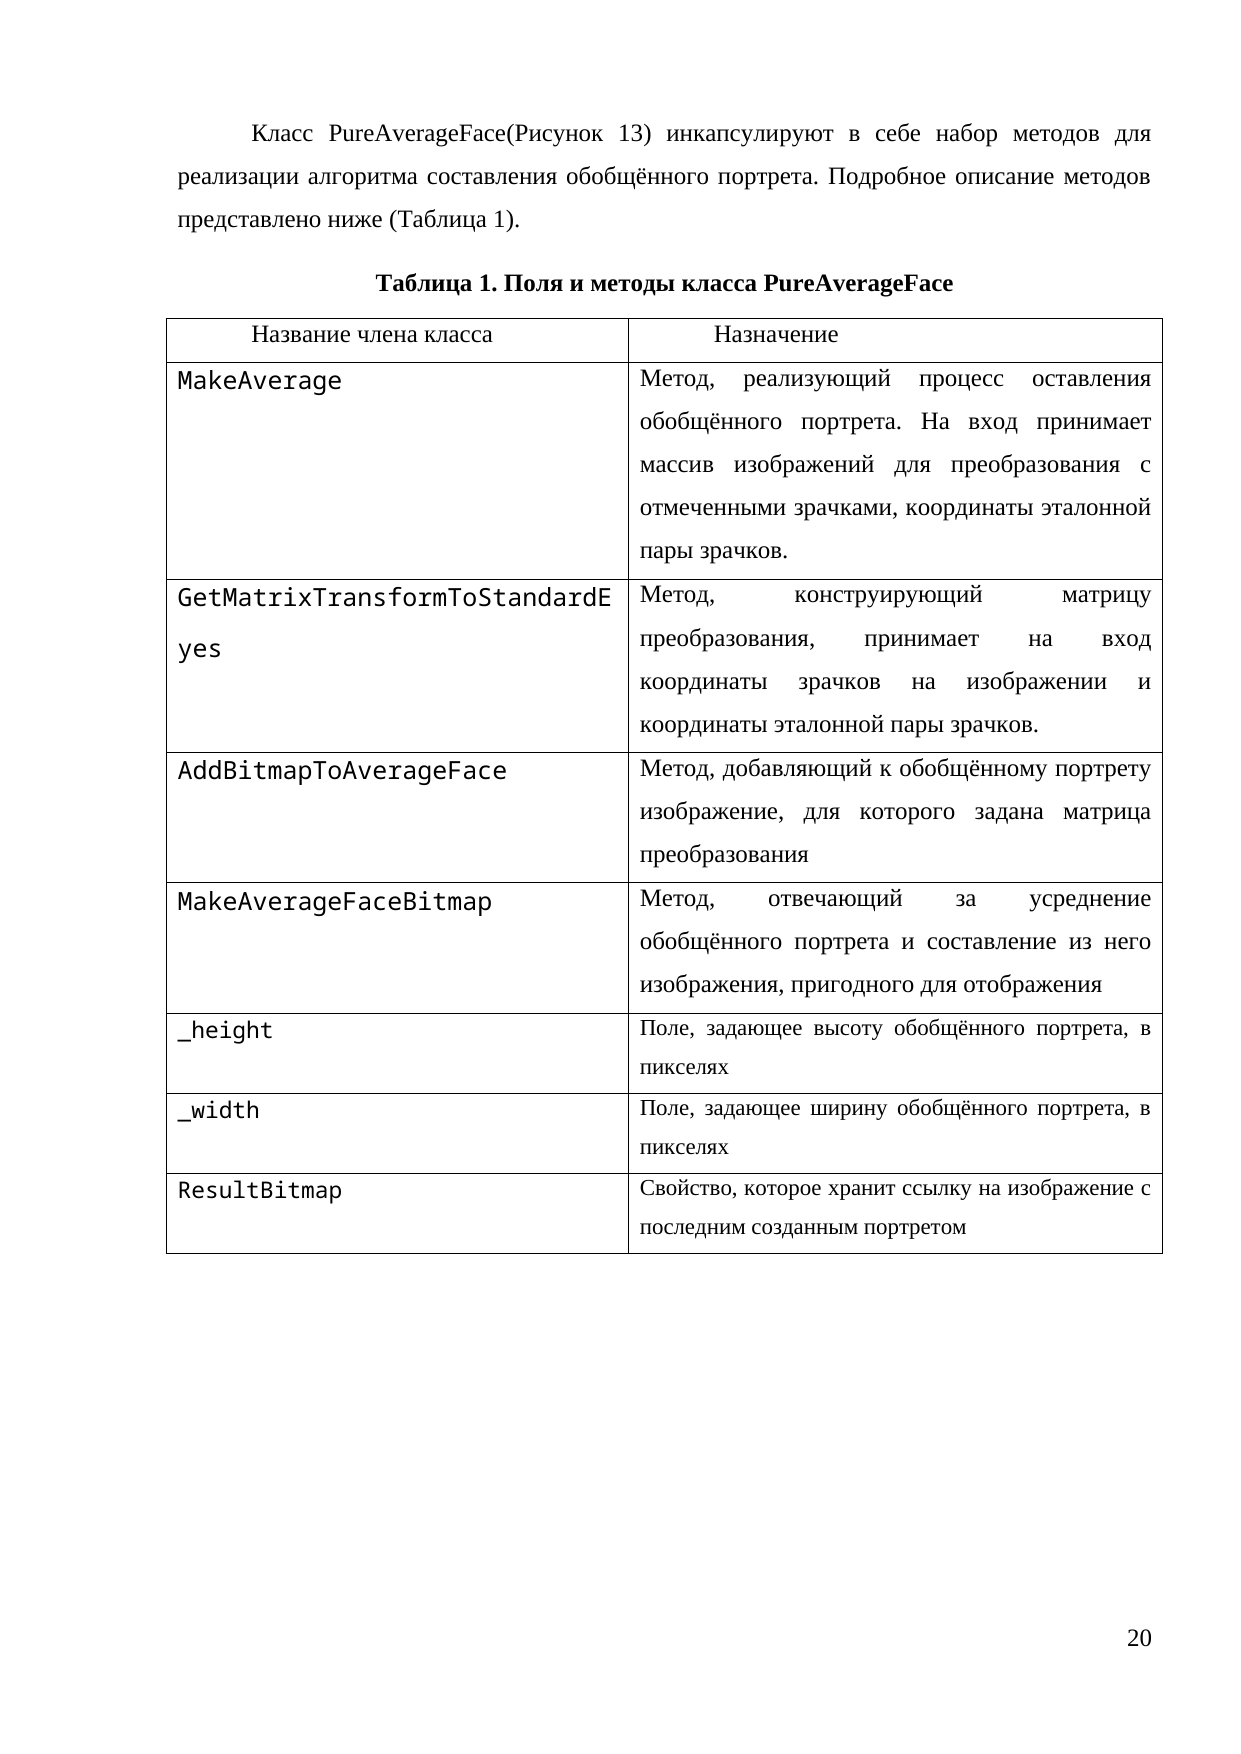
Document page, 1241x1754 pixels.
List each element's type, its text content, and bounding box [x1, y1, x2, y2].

table_cell AddBitmapToAverageFace [167, 753, 628, 882]
table_cell MakeAverageFaceBitmap [167, 883, 628, 1013]
table_cell _height [167, 1014, 628, 1093]
table_cell Метод, реализующий процесс оставления обобщённого портрета. На вход принимает массив изображений для преобразования с отмеченными зрачками, координаты эталонной пары зрачков. [629, 363, 1162, 578]
table_cell Поле, задающее ширину обобщённого портрета, в пикселях [629, 1094, 1162, 1173]
table_cell MakeAverage [167, 363, 628, 578]
table_cell Метод, добавляющий к обобщённому портрету изображение, для которого задана матрица преобразования [629, 753, 1162, 882]
text Класс PureAverageFace(Рисунок 13) инкапсулируют в себе набор методов для реализации алгоритма составления обобщённого портрета. Подробное описание методов представлено ниже (Таблица 1). [177, 118, 1152, 233]
table_cell _width [167, 1094, 628, 1173]
table_header Название члена класса [167, 319, 628, 362]
text Таблица 1. Поля и методы класса PureAverageFace [177, 268, 1152, 297]
table_cell GetMatrixTransformToStandardEyes [167, 580, 628, 752]
table_cell ResultBitmap [167, 1174, 628, 1253]
table_header Назначение [629, 319, 1162, 362]
table_cell Метод, конструирующий матрицу преобразования, принимает на вход координаты зрачков на изображении и координаты эталонной пары зрачков. [629, 580, 1162, 752]
table_cell Свойство, которое хранит ссылку на изображение с последним созданным портретом [629, 1174, 1162, 1253]
table_cell Поле, задающее высоту обобщённого портрета, в пикселях [629, 1014, 1162, 1093]
table_cell Метод, отвечающий за усреднение обобщённого портрета и составление из него изображения, пригодного для отображения [629, 883, 1162, 1013]
